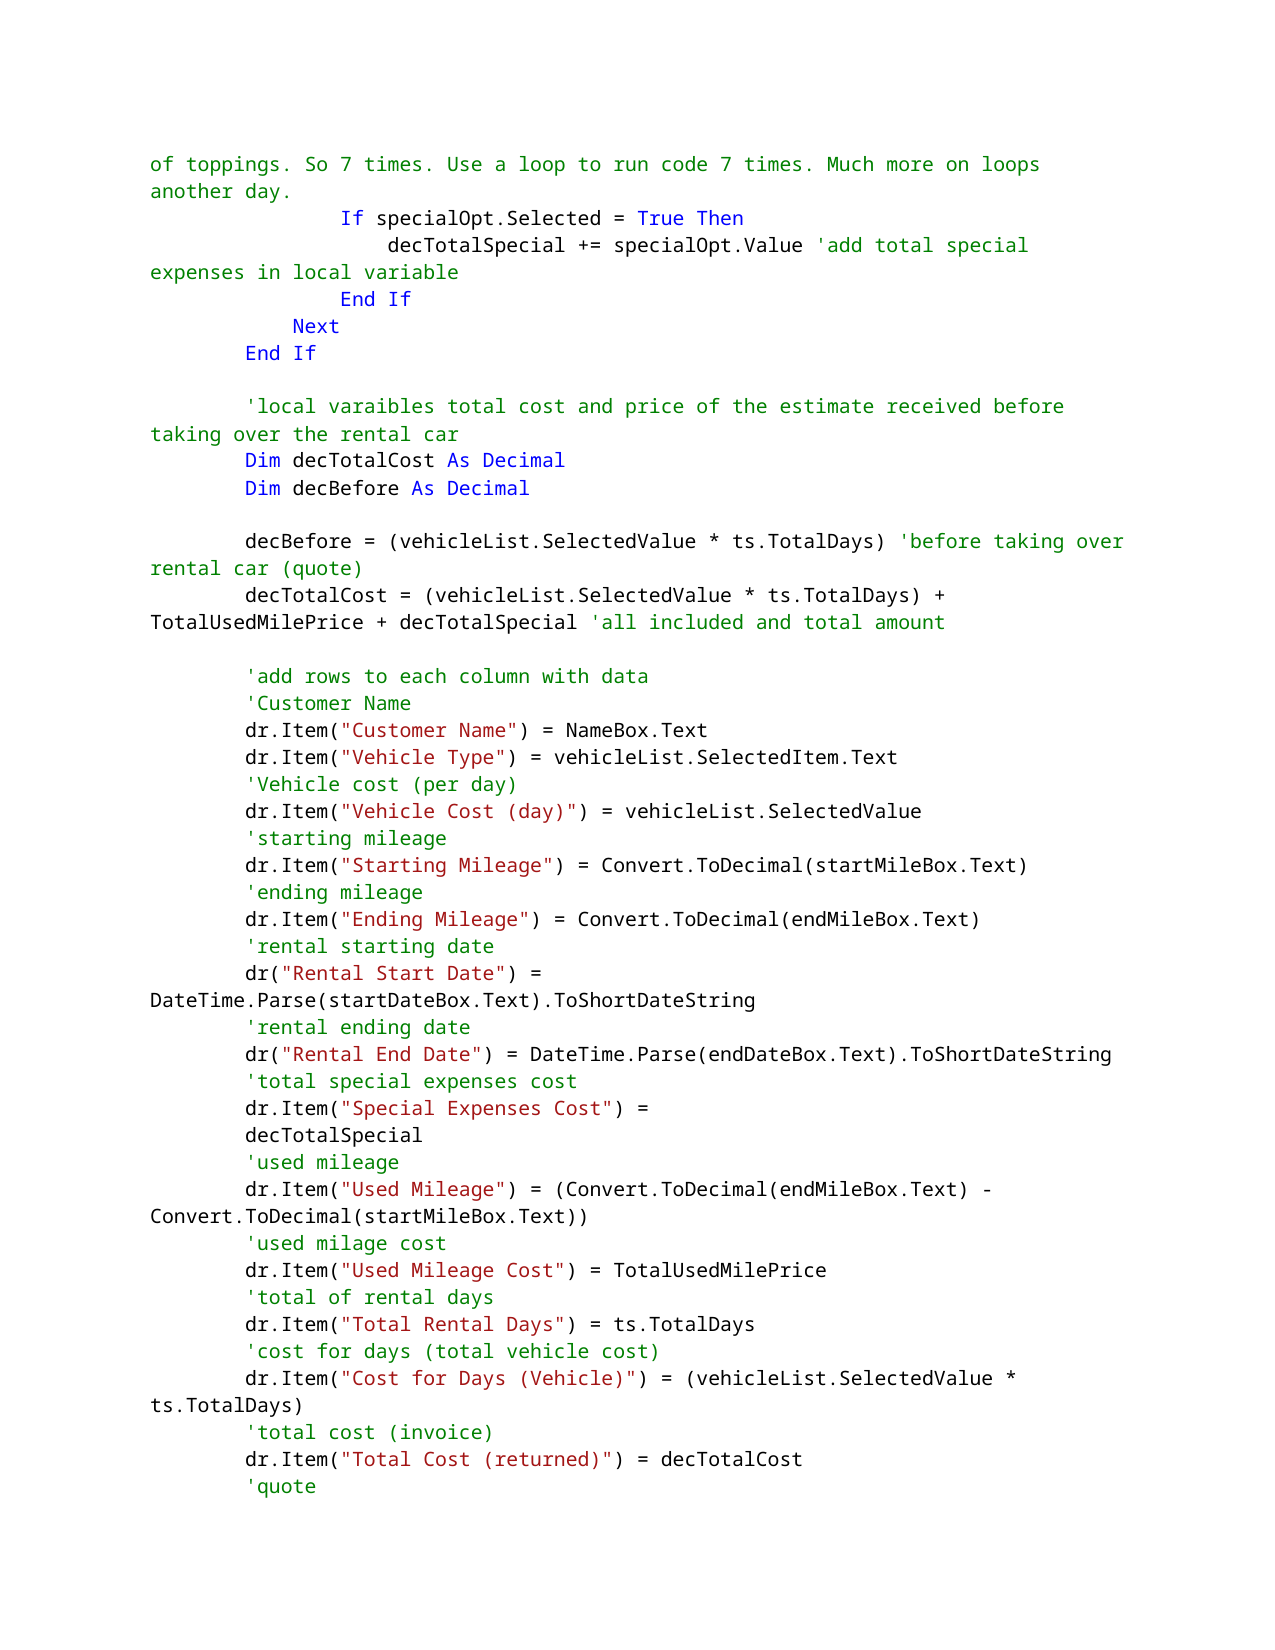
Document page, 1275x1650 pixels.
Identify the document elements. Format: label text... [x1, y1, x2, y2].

text If specialOpt.Selected = True Then [150, 204, 1125, 231]
text dr.Item("Starting Mileage") = Convert.ToDecimal(startMileBox.Text) [150, 851, 1125, 878]
text 'total special expenses cost [150, 1067, 1125, 1094]
text 'Customer Name [150, 689, 1125, 717]
text dr.Item("Customer Name") = NameBox.Text [150, 717, 1125, 743]
text 'total of rental days [150, 1283, 1125, 1310]
text decBefore = (vehicleList.SelectedValue * ts.TotalDays) 'before taking over rental car (quote) [150, 528, 1125, 582]
text 'add rows to each column with data [150, 663, 1125, 689]
text decTotalCost = (vehicleList.SelectedValue * ts.TotalDays) + TotalUsedMilePrice + decTotalSpecial 'all included and total amount [150, 582, 1125, 636]
text Next [150, 312, 1125, 339]
text 'quote [150, 1472, 1125, 1499]
text 'rental ending date [150, 1013, 1125, 1040]
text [150, 150, 1125, 204]
text 'used mileage [150, 1148, 1125, 1175]
text dr.Item("Ending Mileage") = Convert.ToDecimal(endMileBox.Text) [150, 905, 1125, 932]
text decTotalSpecial += specialOpt.Value 'add total special expenses in local variable [150, 231, 1125, 285]
text dr.Item("Cost for Days (Vehicle)") = (vehicleList.SelectedValue * ts.TotalDays) [150, 1364, 1125, 1418]
text dr.Item("Vehicle Type") = vehicleList.SelectedItem.Text [150, 743, 1125, 771]
text Dim decTotalCost As Decimal [150, 447, 1125, 474]
text 'total cost (invoice) [150, 1418, 1125, 1445]
text decTotalSpecial [150, 1121, 1125, 1148]
text dr.Item("Total Rental Days") = ts.TotalDays [150, 1310, 1125, 1337]
text 'local varaibles total cost and price of the estimate received before taking over the rental car [150, 393, 1125, 447]
text 'rental starting date [150, 932, 1125, 959]
text End If [150, 339, 1125, 366]
text dr.Item("Used Mileage Cost") = TotalUsedMilePrice [150, 1256, 1125, 1283]
text dr.Item("Special Expenses Cost") = [150, 1094, 1125, 1121]
text dr("Rental End Date") = DateTime.Parse(endDateBox.Text).ToShortDateString [150, 1040, 1125, 1067]
text Dim decBefore As Decimal [150, 474, 1125, 501]
text dr("Rental Start Date") = DateTime.Parse(startDateBox.Text).ToShortDateString [150, 959, 1125, 1013]
text dr.Item("Vehicle Cost (day)") = vehicleList.SelectedValue [150, 797, 1125, 824]
text 'ending mileage [150, 878, 1125, 905]
text dr.Item("Used Mileage") = (Convert.ToDecimal(endMileBox.Text) - Convert.ToDecimal(startMileBox.Text)) [150, 1175, 1125, 1229]
text 'Vehicle cost (per day) [150, 771, 1125, 797]
text 'starting mileage [150, 824, 1125, 851]
text End If [150, 285, 1125, 312]
text dr.Item("Total Cost (returned)") = decTotalCost [150, 1445, 1125, 1472]
text 'cost for days (total vehicle cost) [150, 1337, 1125, 1364]
text 'used milage cost [150, 1229, 1125, 1256]
